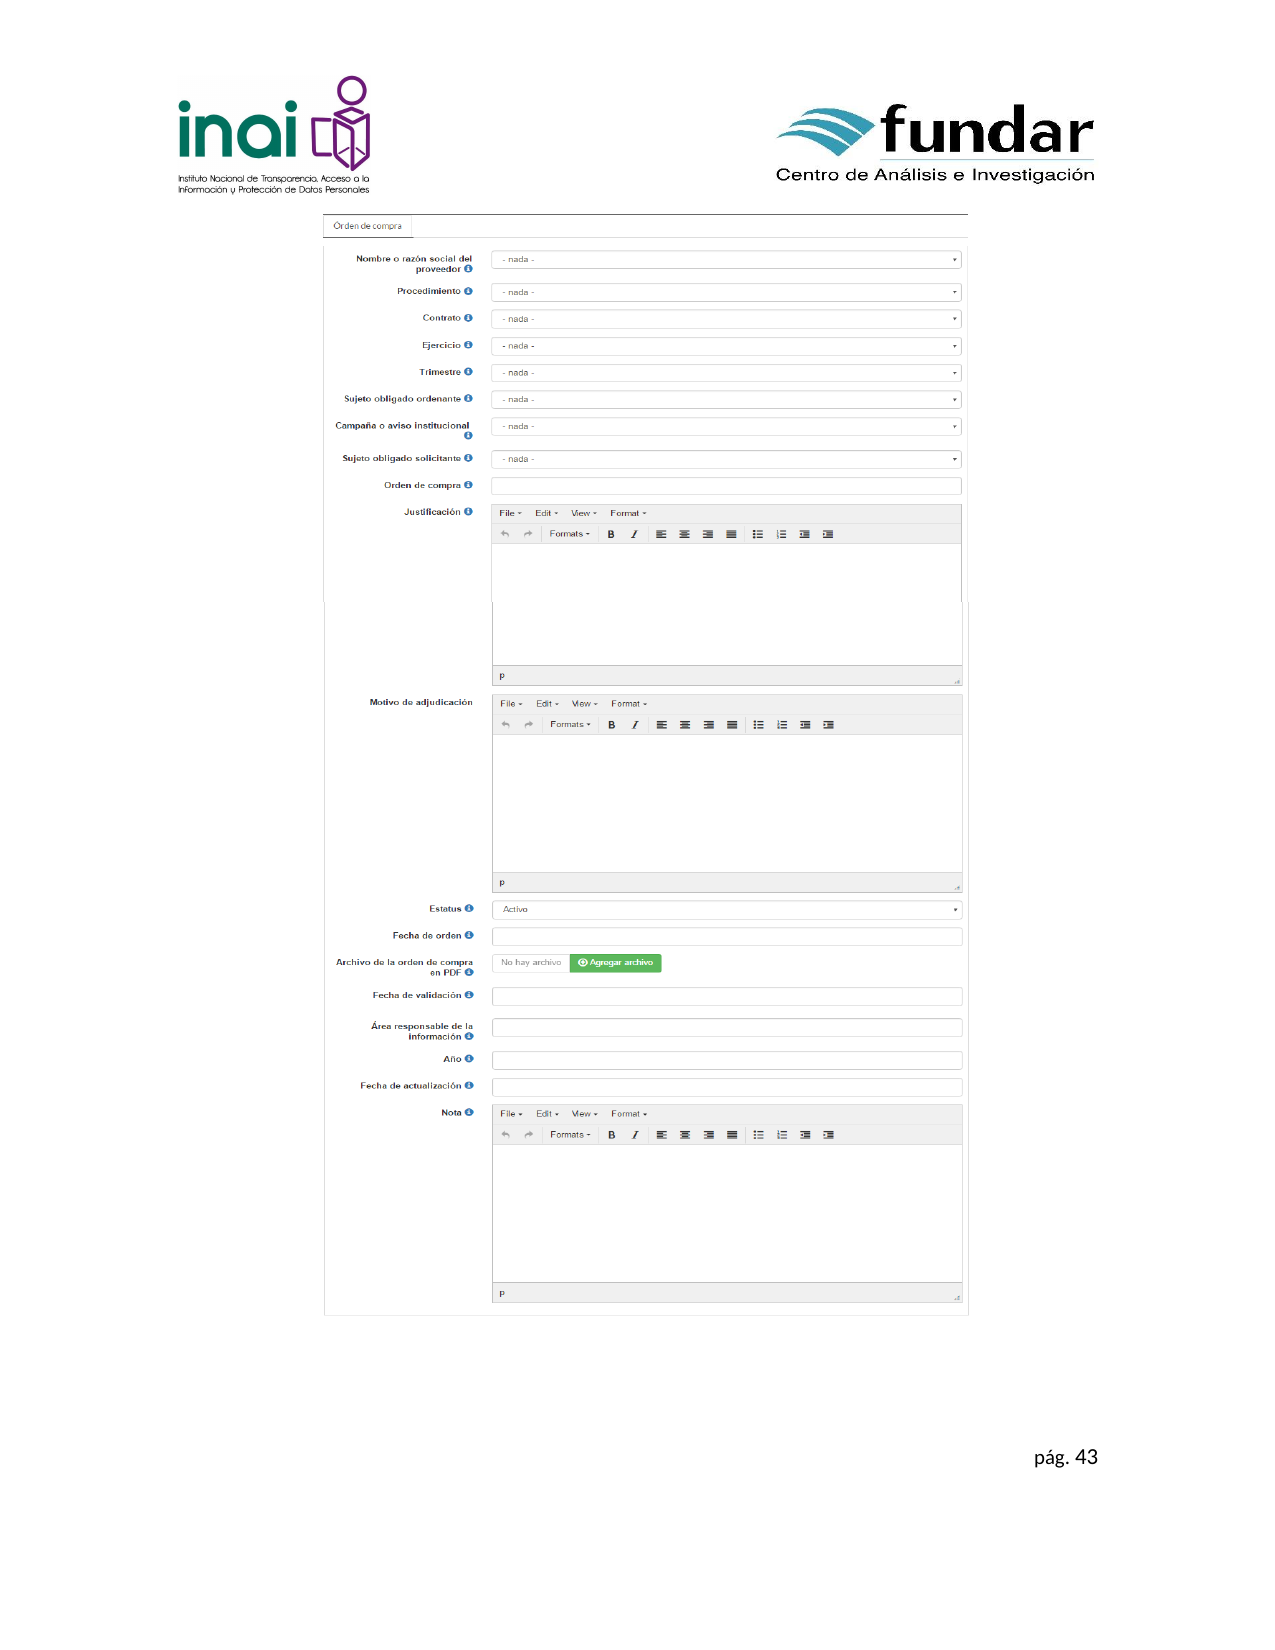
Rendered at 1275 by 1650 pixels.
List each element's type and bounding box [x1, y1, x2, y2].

picture [773, 100, 1099, 186]
picture [320, 213, 970, 1316]
picture [177, 75, 371, 195]
